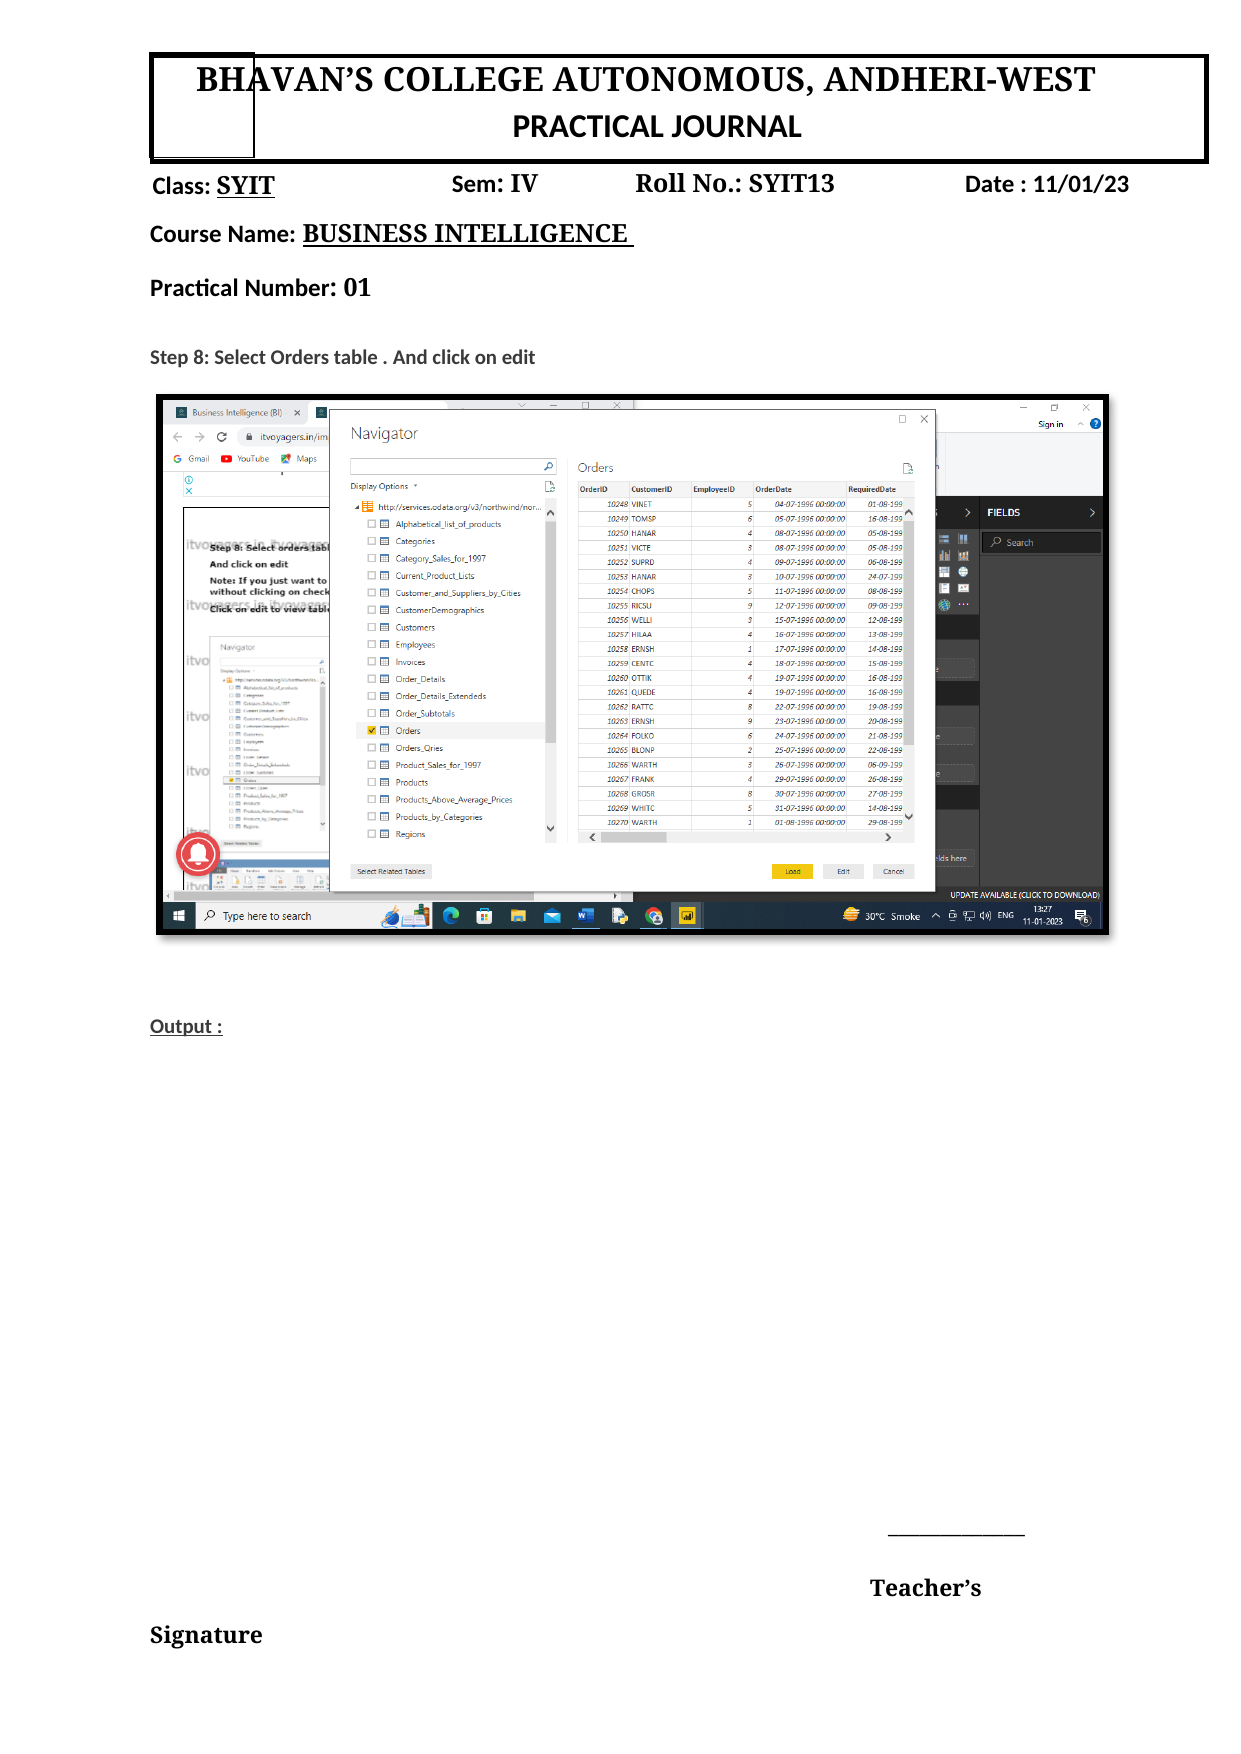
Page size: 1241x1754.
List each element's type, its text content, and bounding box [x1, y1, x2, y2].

picture [163, 400, 1103, 929]
text Step 8: Select Orders table . And click on edit [150, 344, 1090, 369]
text Output : [150, 1013, 1090, 1039]
